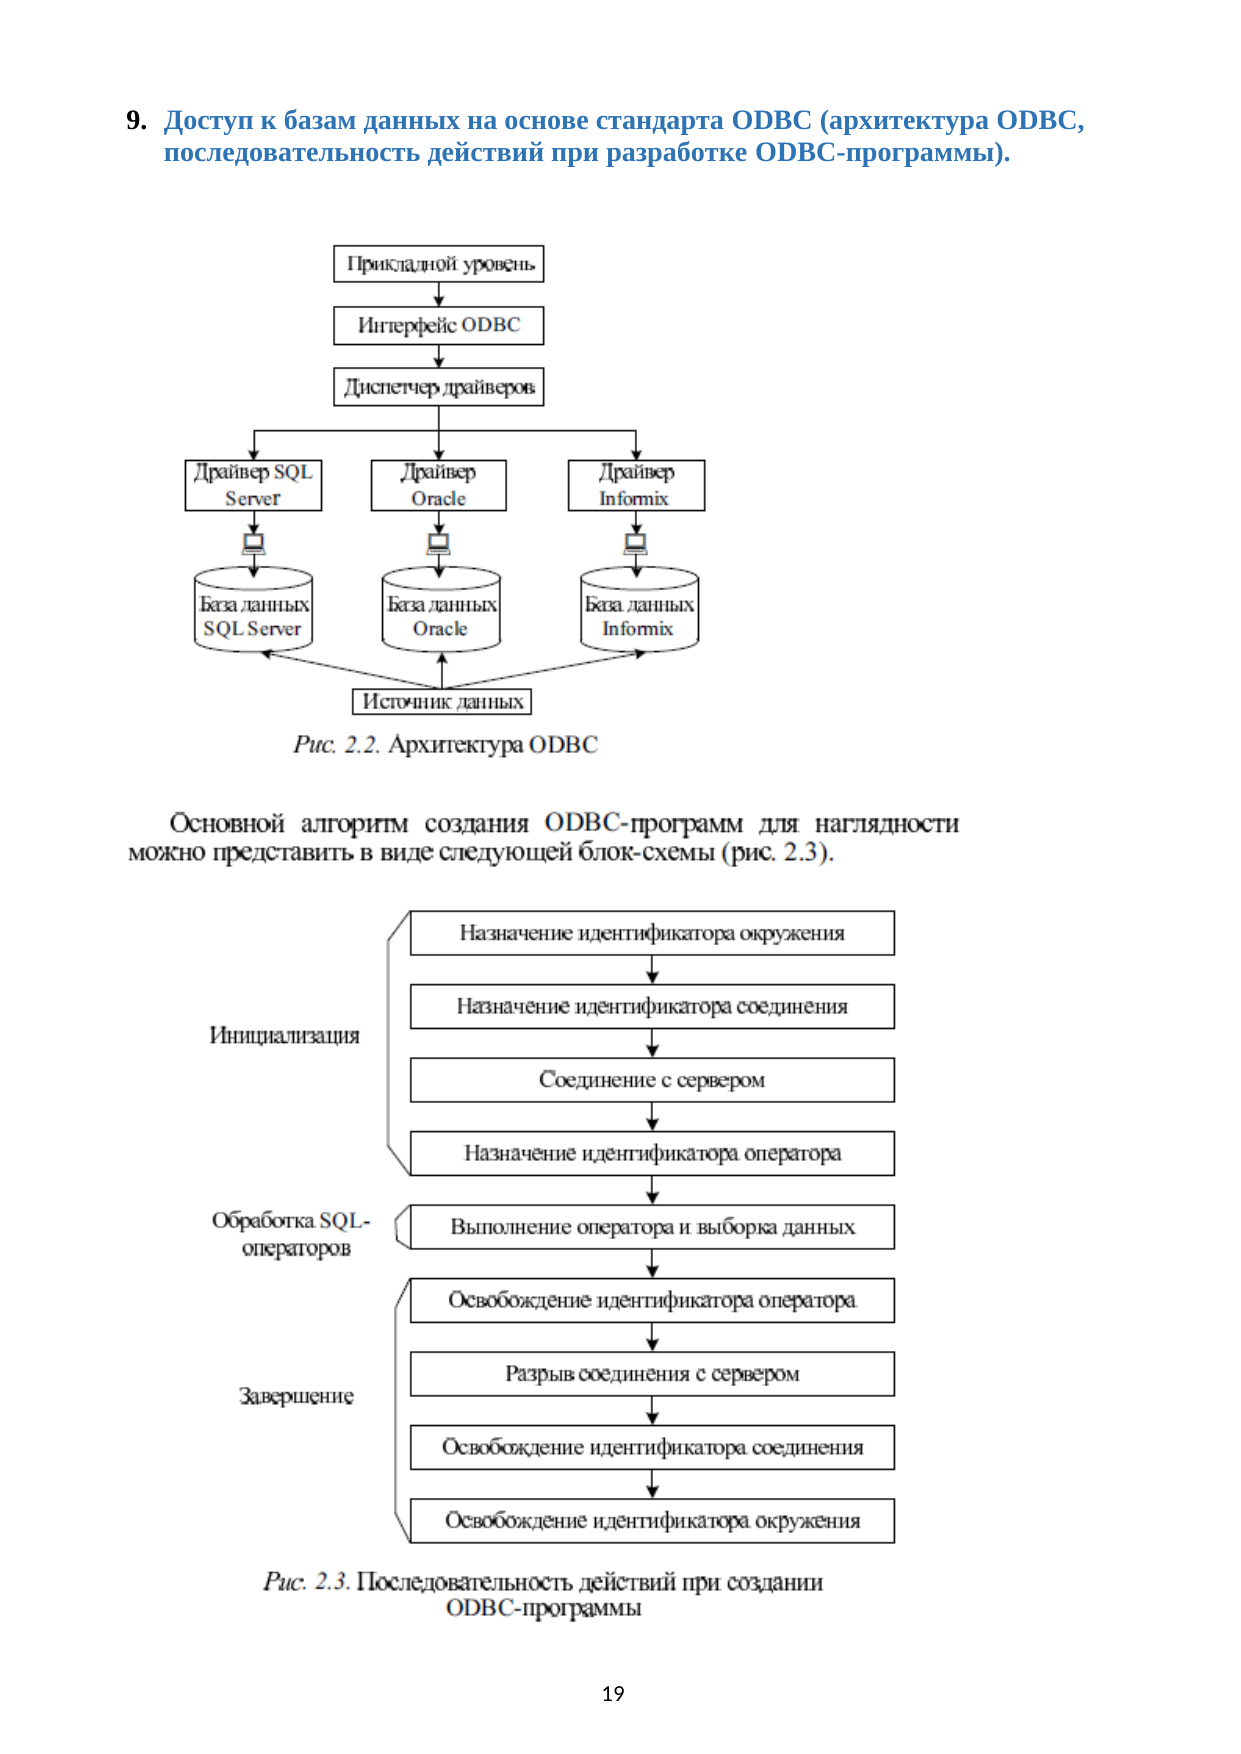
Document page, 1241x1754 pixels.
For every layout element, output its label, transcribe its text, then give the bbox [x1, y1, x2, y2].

picture [88, 225, 759, 767]
picture [88, 795, 969, 1633]
subtitle Доступ к базам данных на основе стандарта ODBC (архитектура ODBC, последовательность действий при разработке ODBC-программы). [126, 103, 1137, 168]
